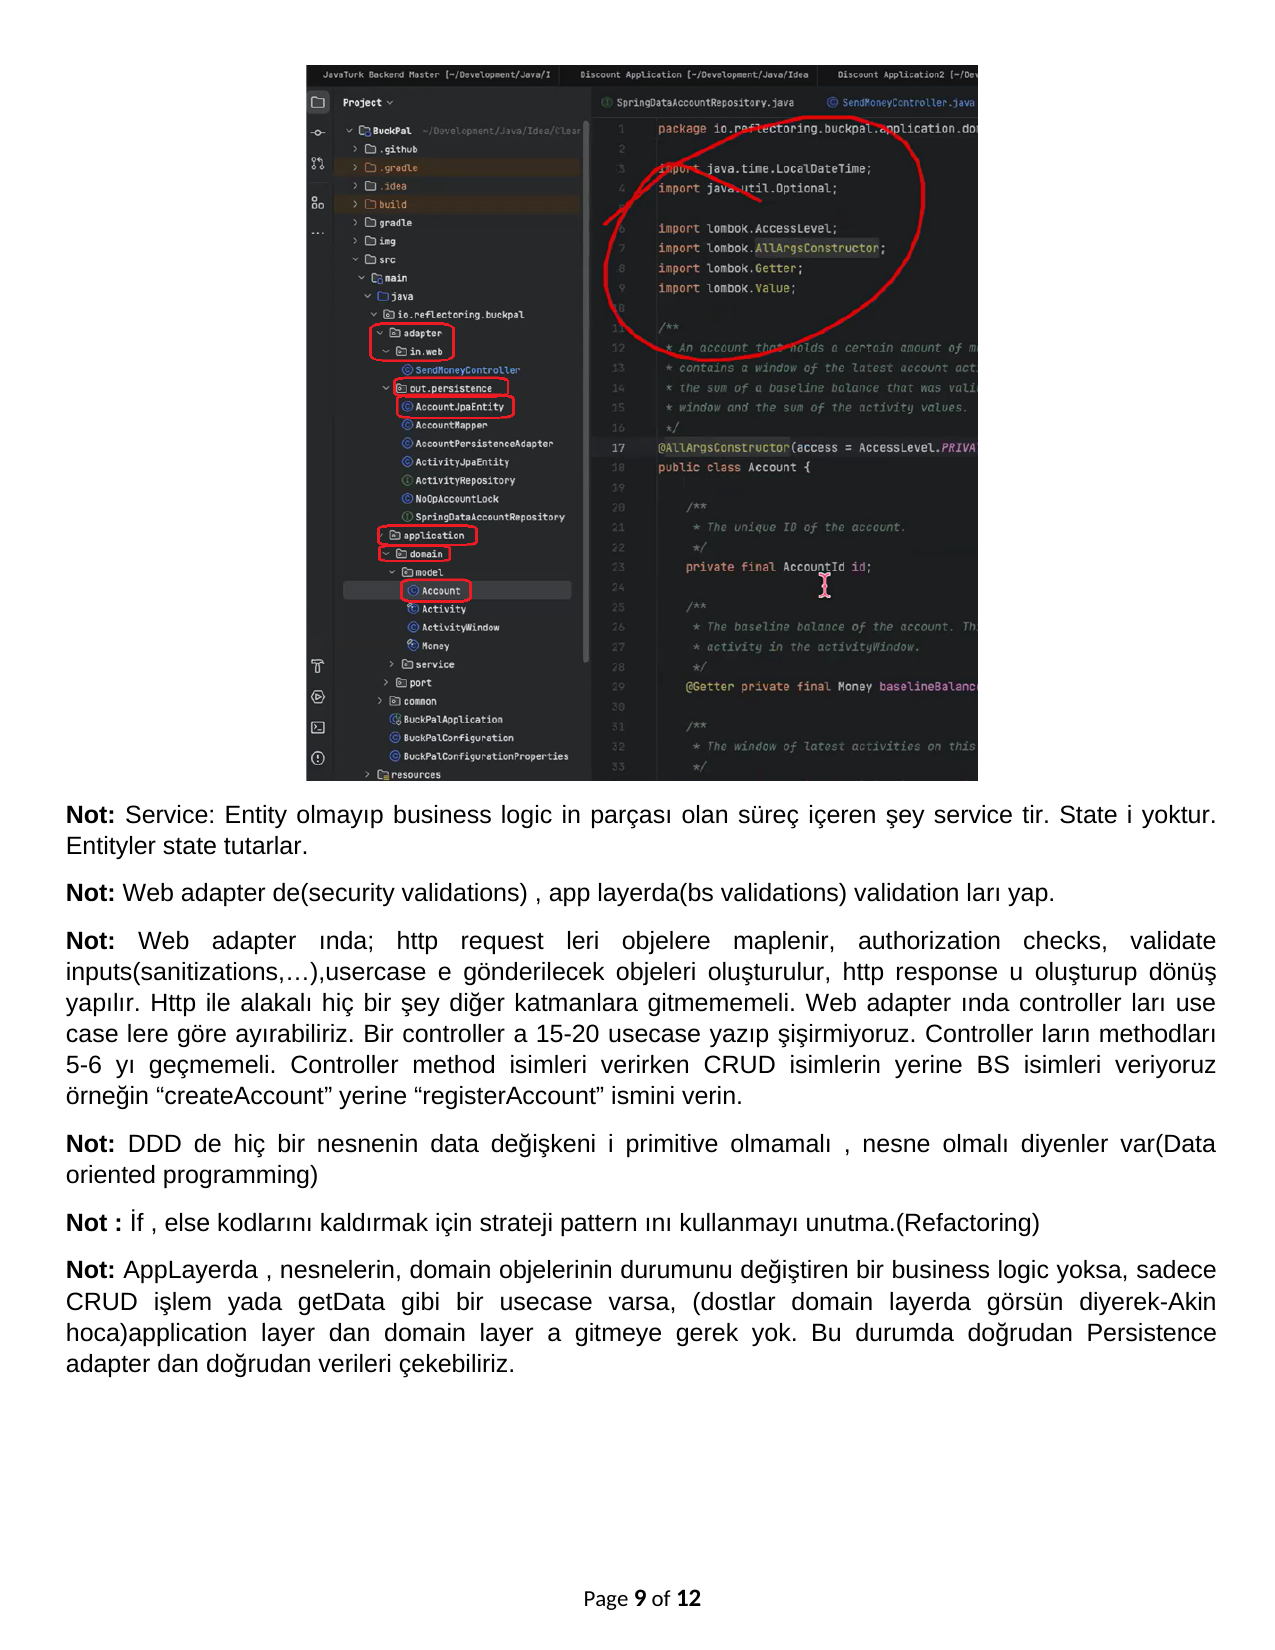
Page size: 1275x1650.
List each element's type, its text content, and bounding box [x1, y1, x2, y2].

text Not: Web adapter de(security validations) , app layerda(bs validations) validation ları yap. [66, 878, 1219, 907]
text Not: AppLayerda , nesnelerin, domain objelerinin durumunu değiştiren bir business logic yoksa, sadece CRUD işlem yada getData gibi bir usecase varsa, (dostlar domain layerda görsün diyerek-Akin hoca)application layer dan domain layer a gitmeye gerek yok. Bu durumda doğrudan Persistence adapter dan doğrudan verileri çekebiliriz. [66, 1256, 1219, 1377]
text Not: DDD de hiç bir nesnenin data değişkeni i primitive olmamalı , nesne olmalı diyenler var(Data oriented programming) [66, 1129, 1219, 1189]
text Not: Service: Entity olmayıp business logic in parçası olan süreç içeren şey service tir. State i yoktur. Entityler state tutarlar. [66, 800, 1219, 859]
text Not: Web adapter ında; http request leri objelere maplenir, authorization checks, validate inputs(sanitizations,…),usercase e gönderilecek objeleri oluşturulur, http response u oluşturup dönüş yapılır. Http ile alakalı hiç bir şey diğer katmanlara gitmememeli. Web adapter ında controller ları use case lere göre ayırabiliriz. Bir controller a 15-20 usecase yazıp şişirmiyoruz. Controller ların methodları 5-6 yı geçmemeli. Controller method isimleri verirken CRUD isimlerin yerine BS isimleri veriyoruz örneğin “createAccount” yerine “registerAccount” ismini verin. [66, 926, 1219, 1110]
picture [306, 65, 978, 781]
text Not : İf , else kodlarını kaldırmak için strateji pattern ını kullanmayı unutma.(Refactoring) [66, 1208, 1219, 1237]
